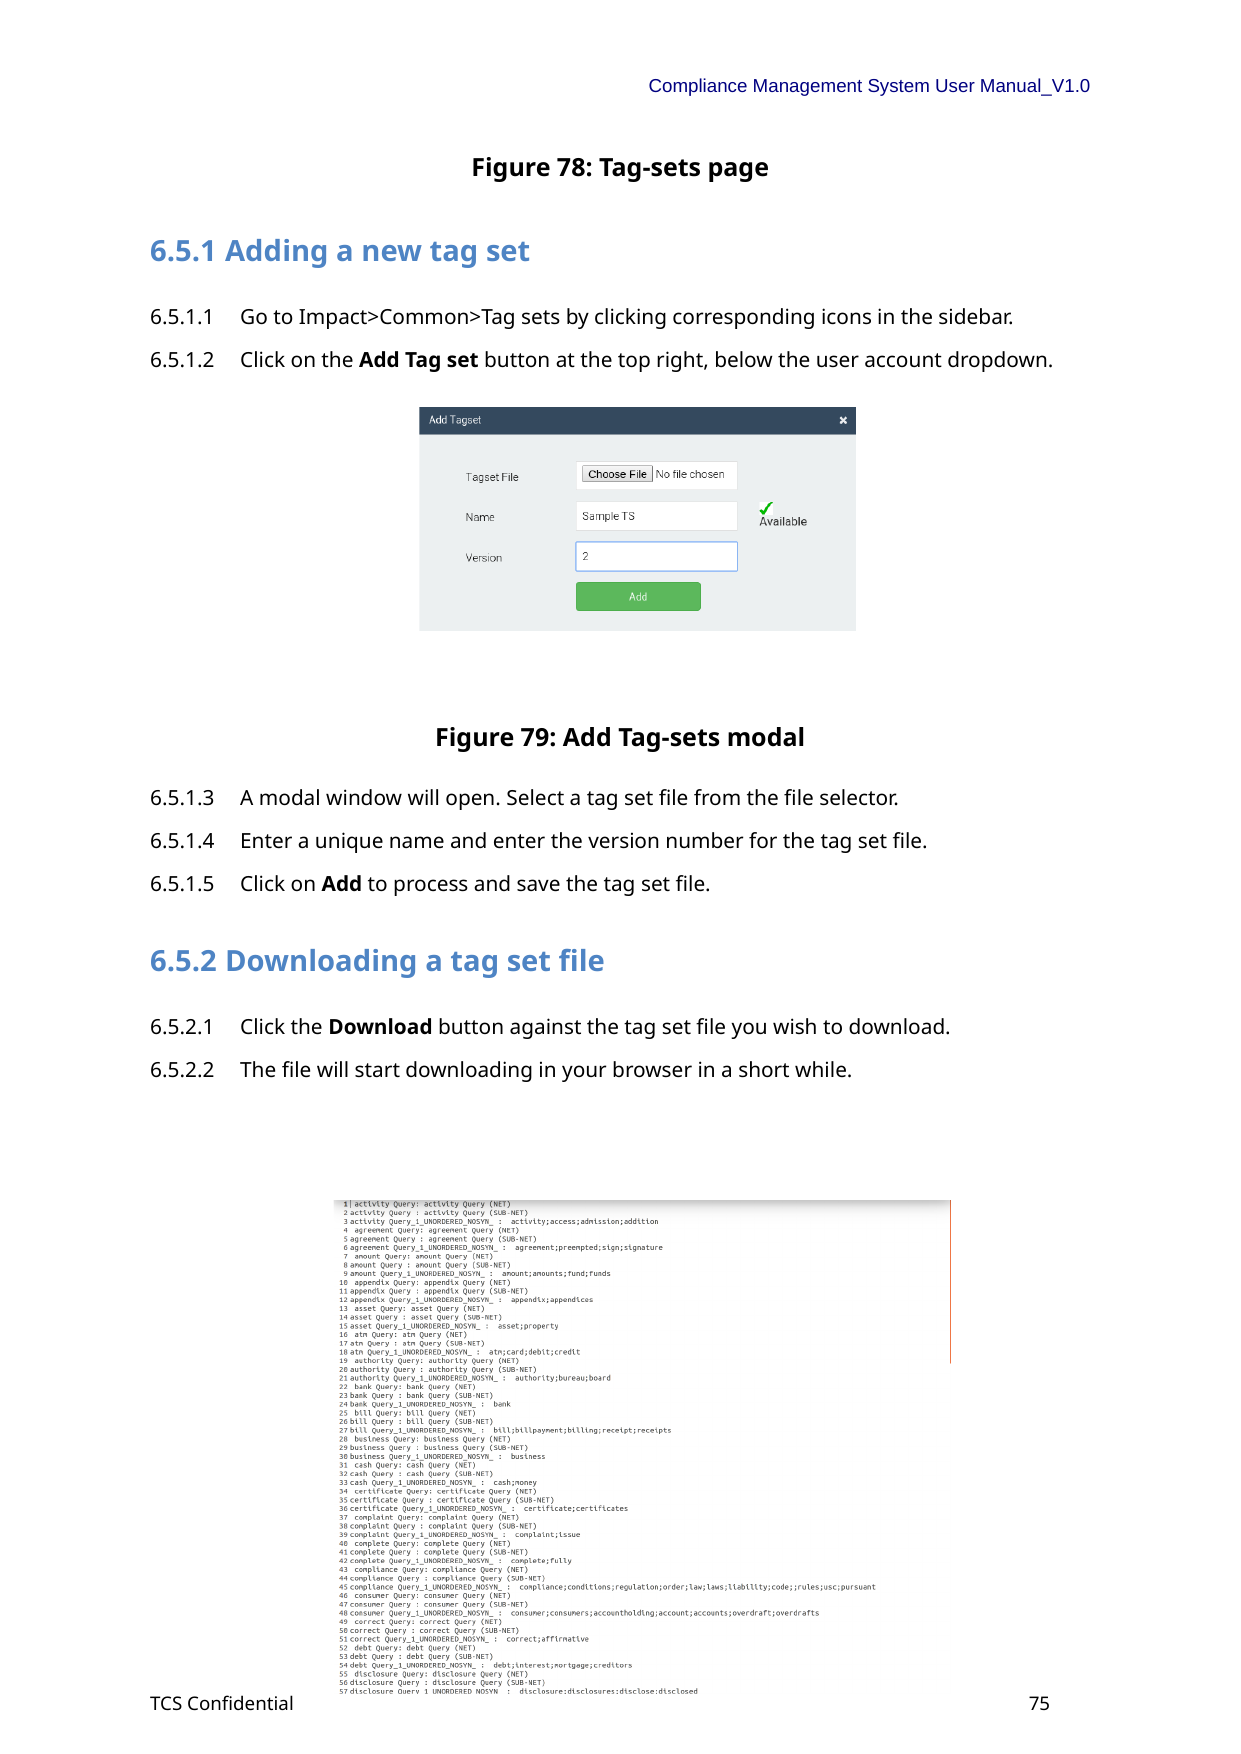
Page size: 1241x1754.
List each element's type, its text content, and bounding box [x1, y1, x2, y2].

list Click the Download button against the tag set file you wish to download. [150, 1012, 1090, 1041]
list A modal window will open. Select a tag set file from the file selector. [150, 783, 1090, 812]
list Enter a unique name and enter the version number for the tag set file. [150, 826, 1090, 854]
list Click on the Add Tag set button at the top right, below the user account dropdown. [150, 345, 1090, 373]
list Click on Add to process and save the tag set file. [150, 869, 1090, 897]
subtitle Adding a new tag set [150, 230, 1090, 270]
list The file will start downloading in your browser in a short while. [150, 1055, 1090, 1083]
subtitle Downloading a tag set file [150, 941, 1090, 980]
text Figure 78: Tag-sets page [150, 150, 1090, 184]
text Figure 79: Add Tag-sets modal [150, 720, 1090, 754]
picture [333, 1200, 951, 1694]
picture [419, 407, 856, 631]
list Go to Impact>Common>Tag sets by clicking corresponding icons in the sidebar. [150, 302, 1090, 331]
